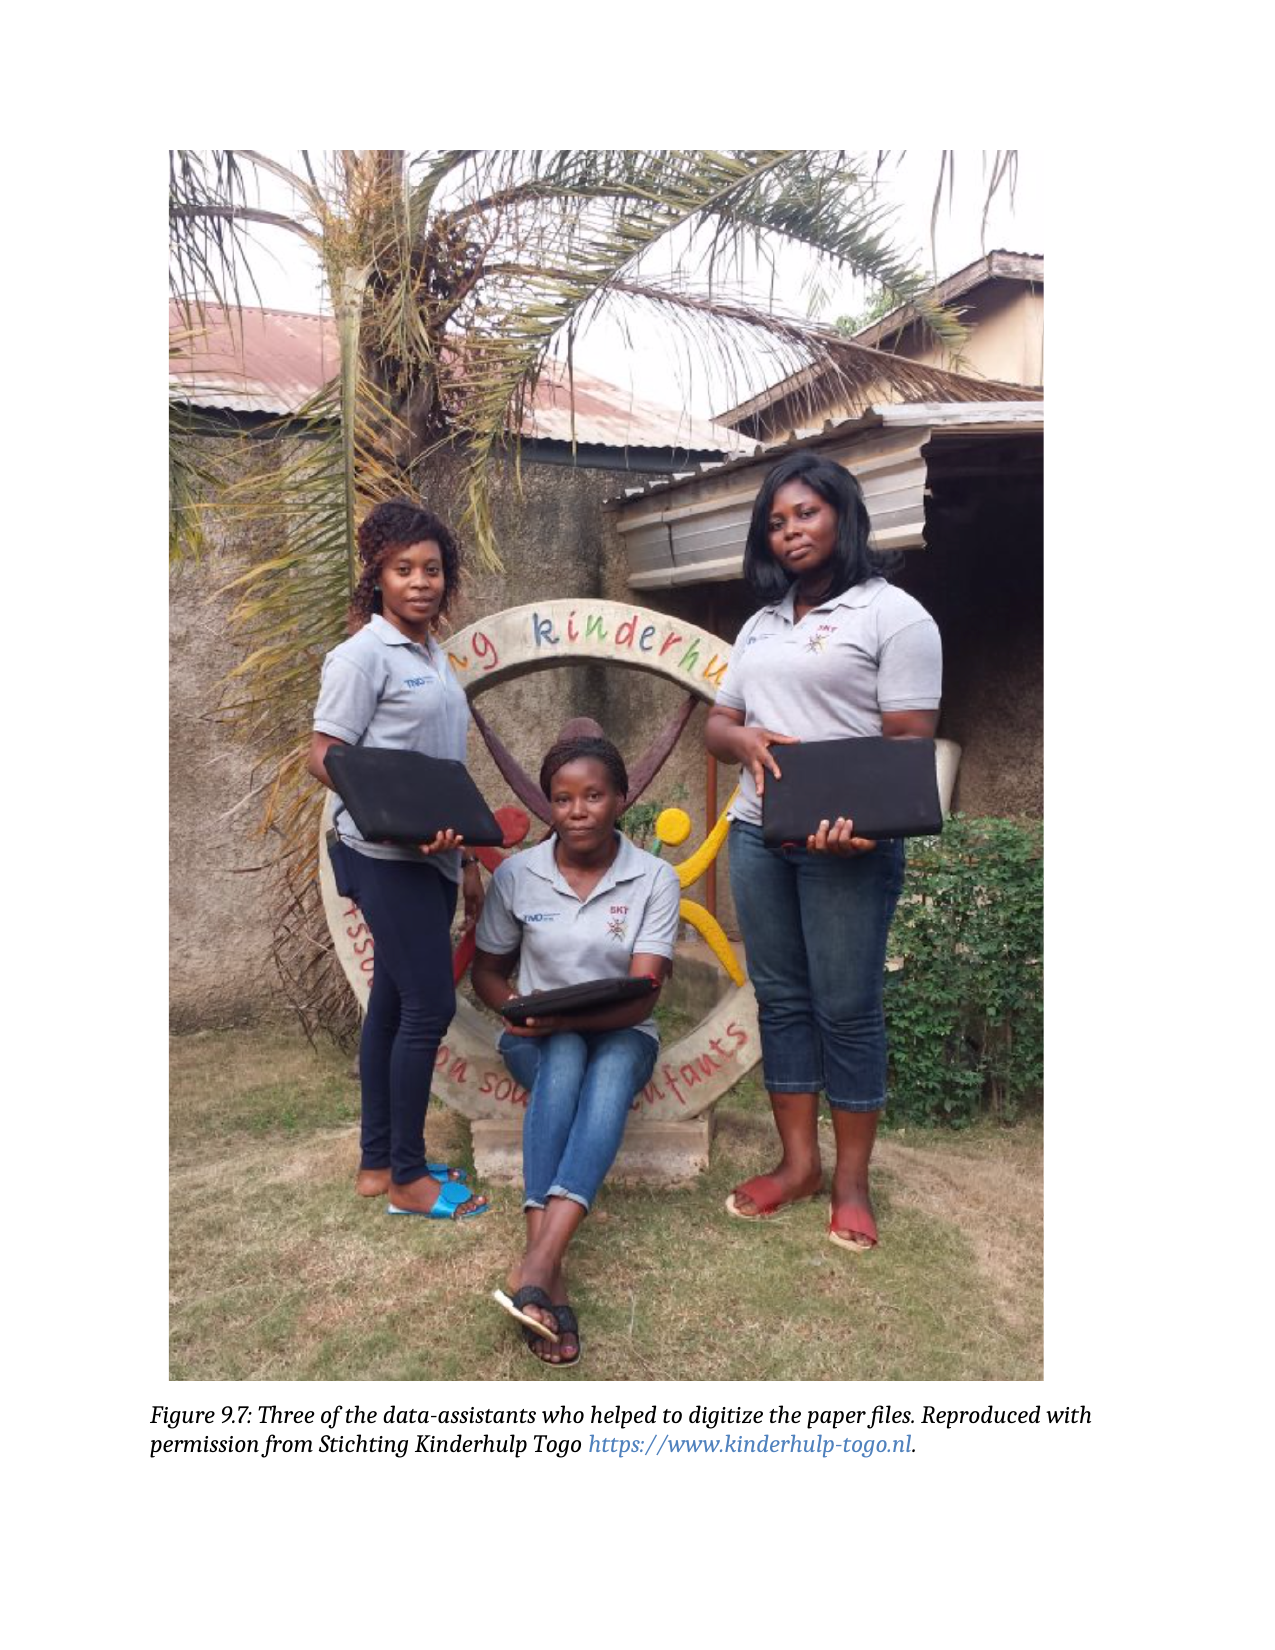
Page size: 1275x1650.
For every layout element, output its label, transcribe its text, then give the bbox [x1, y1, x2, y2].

text Figure 9.7: Three of the data-assistants who helped to digitize the paper files. Reproduced with permission from Stichting Kinderhulp Togo https://www.kinderhulp-togo.nl. [150, 1401, 1125, 1459]
picture [168, 150, 1044, 1381]
